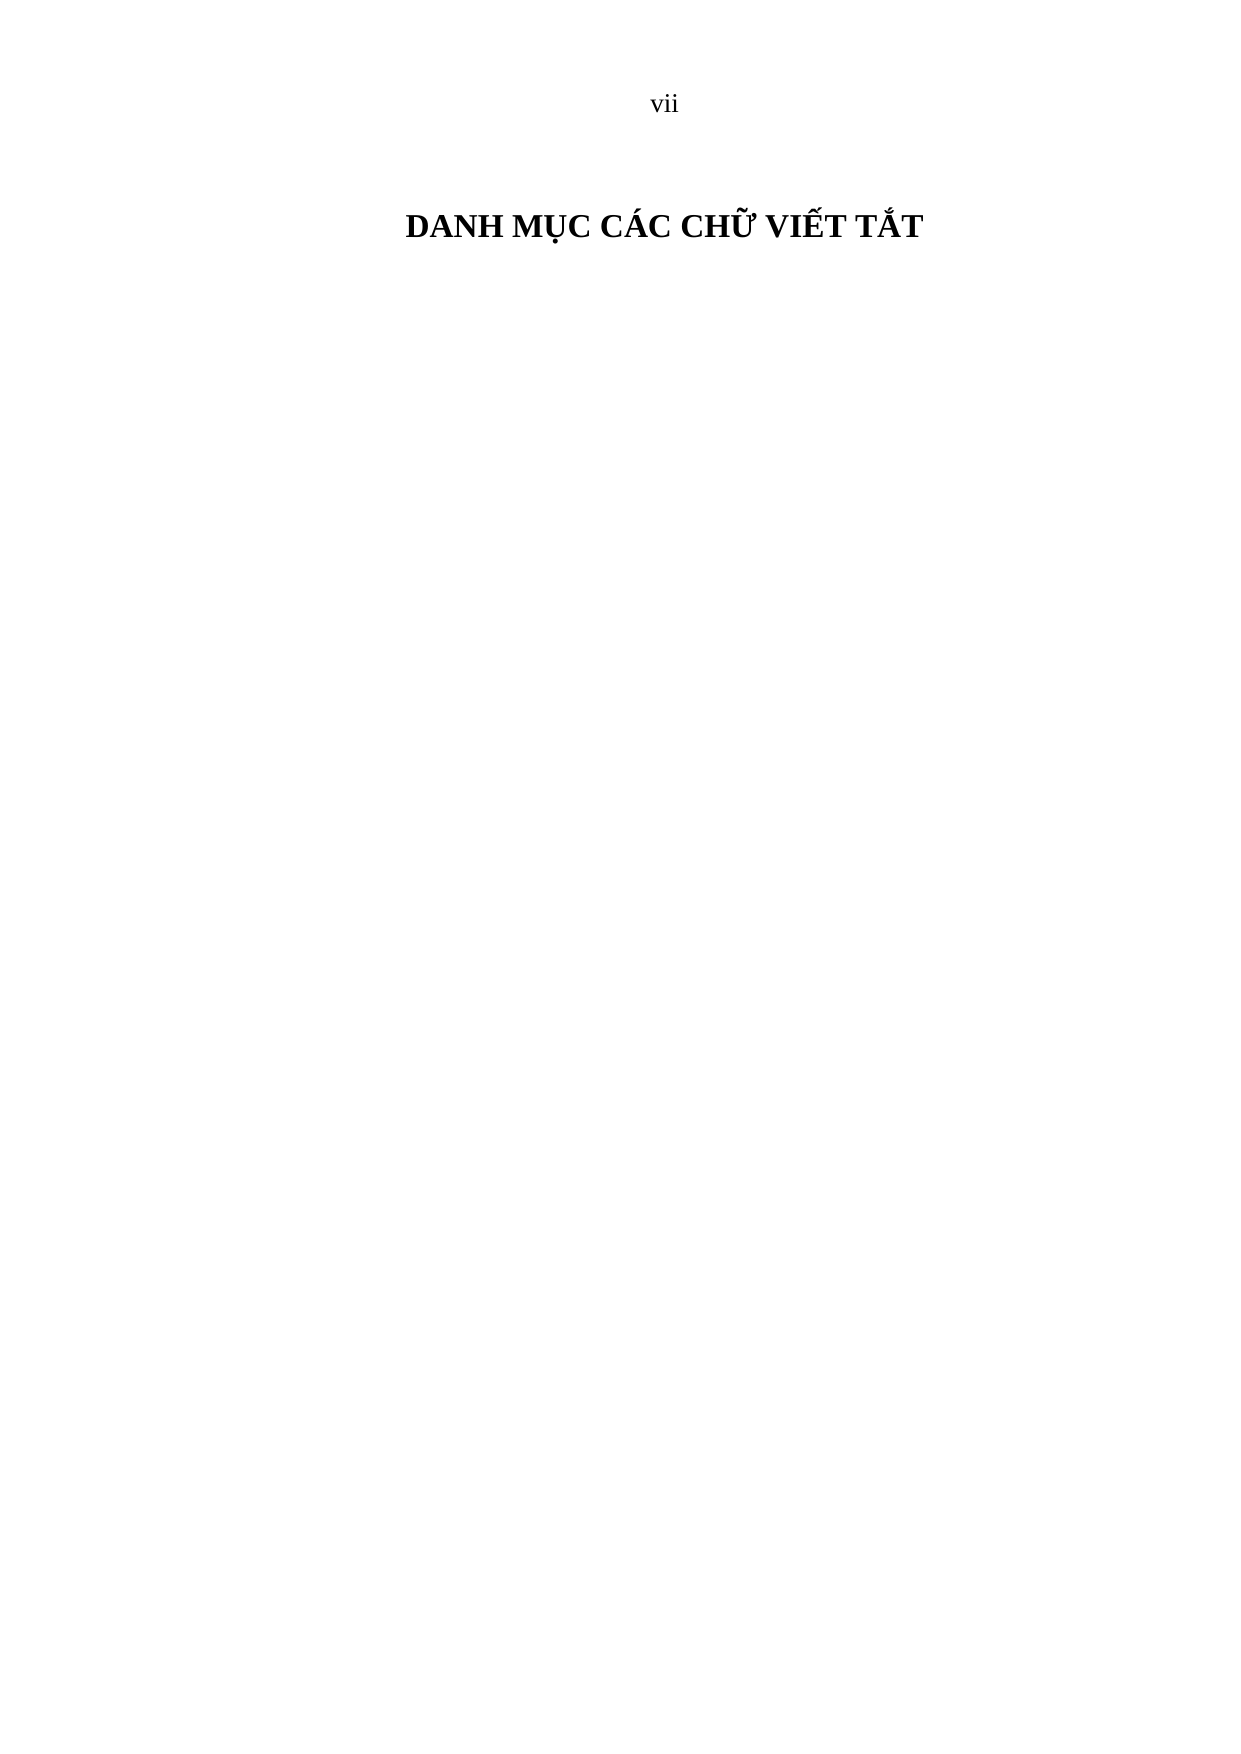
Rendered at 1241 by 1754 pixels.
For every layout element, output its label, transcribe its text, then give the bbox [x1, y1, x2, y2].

subtitle DANH MỤC CÁC CHỮ VIẾT TẮT [207, 207, 1122, 245]
